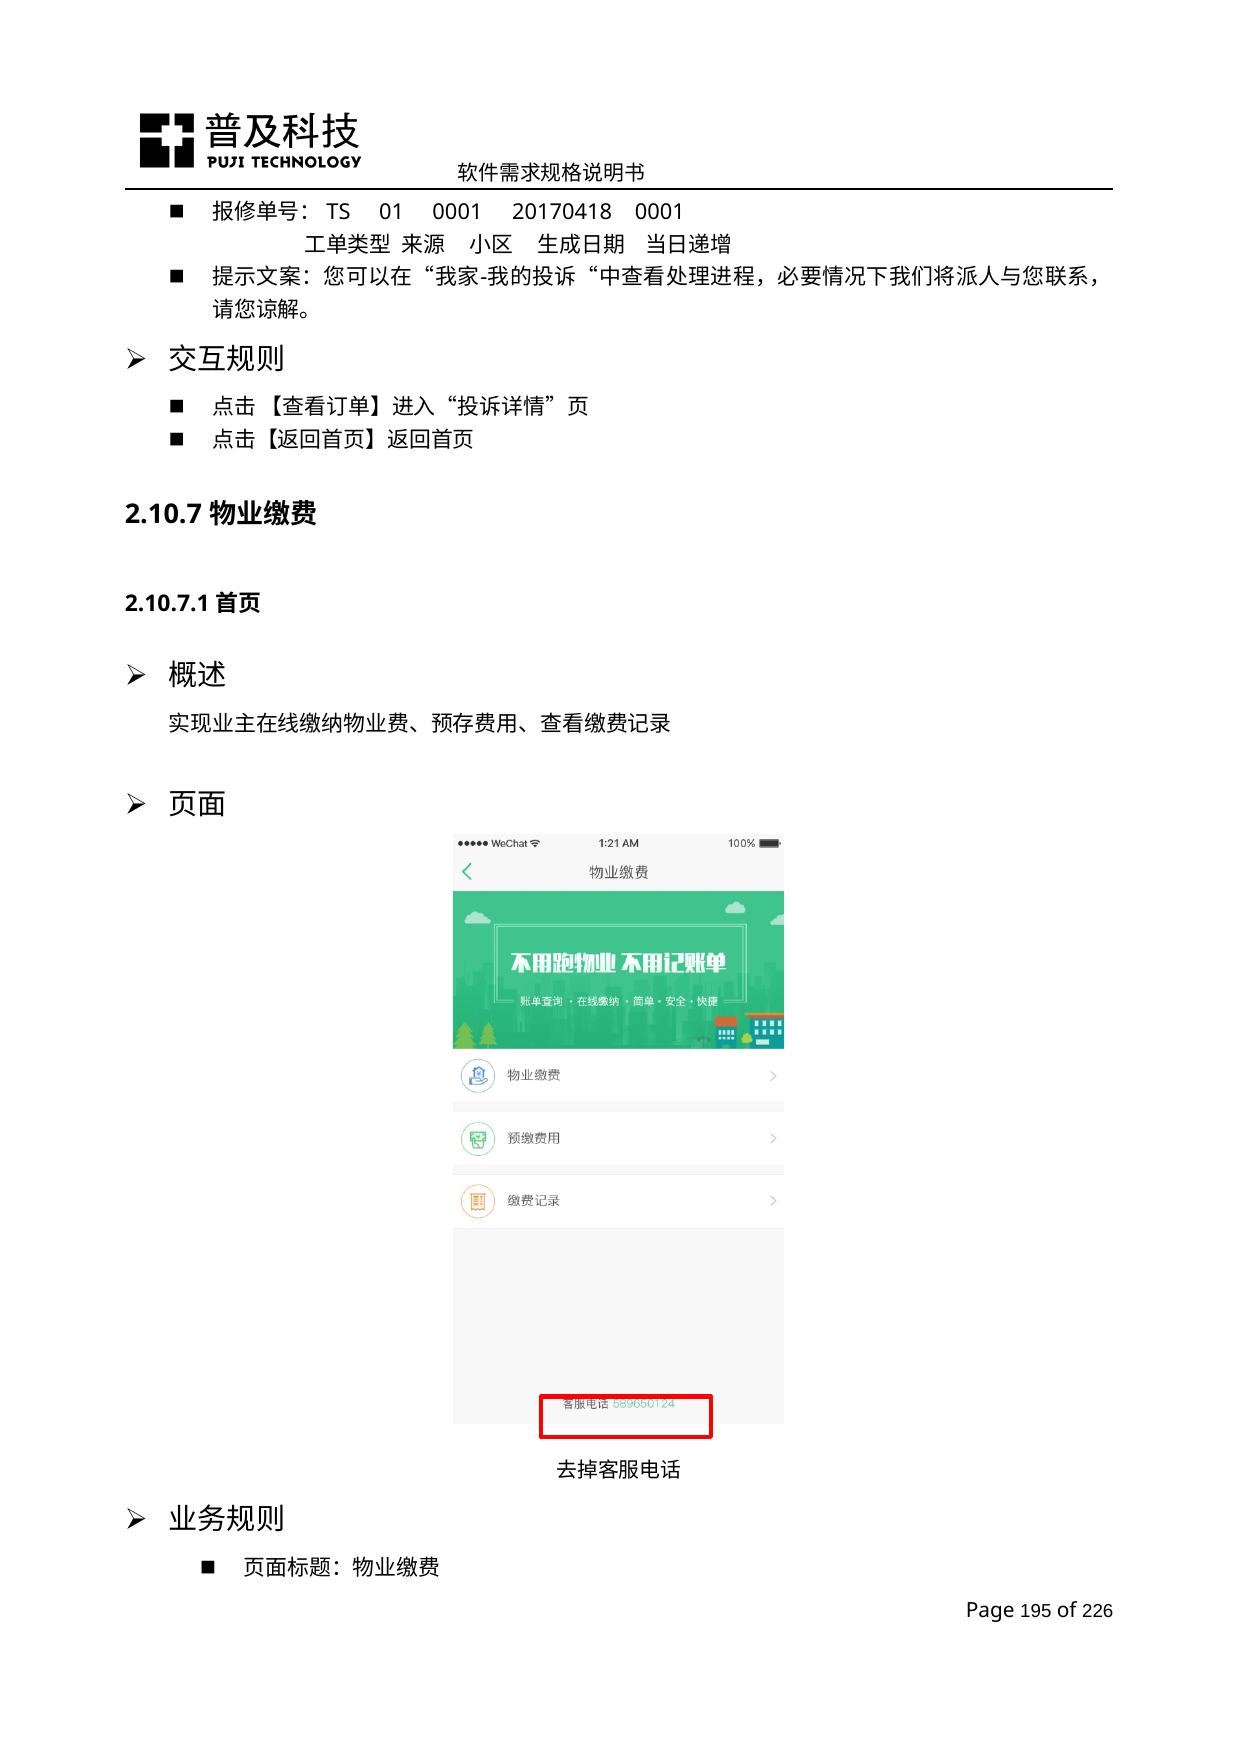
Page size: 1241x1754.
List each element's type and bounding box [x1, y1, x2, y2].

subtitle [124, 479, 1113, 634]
picture [124, 103, 365, 180]
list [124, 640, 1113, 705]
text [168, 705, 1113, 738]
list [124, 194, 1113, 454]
picture [543, 1399, 709, 1424]
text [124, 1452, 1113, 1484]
picture [452, 834, 785, 1424]
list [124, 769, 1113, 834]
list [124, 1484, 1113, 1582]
